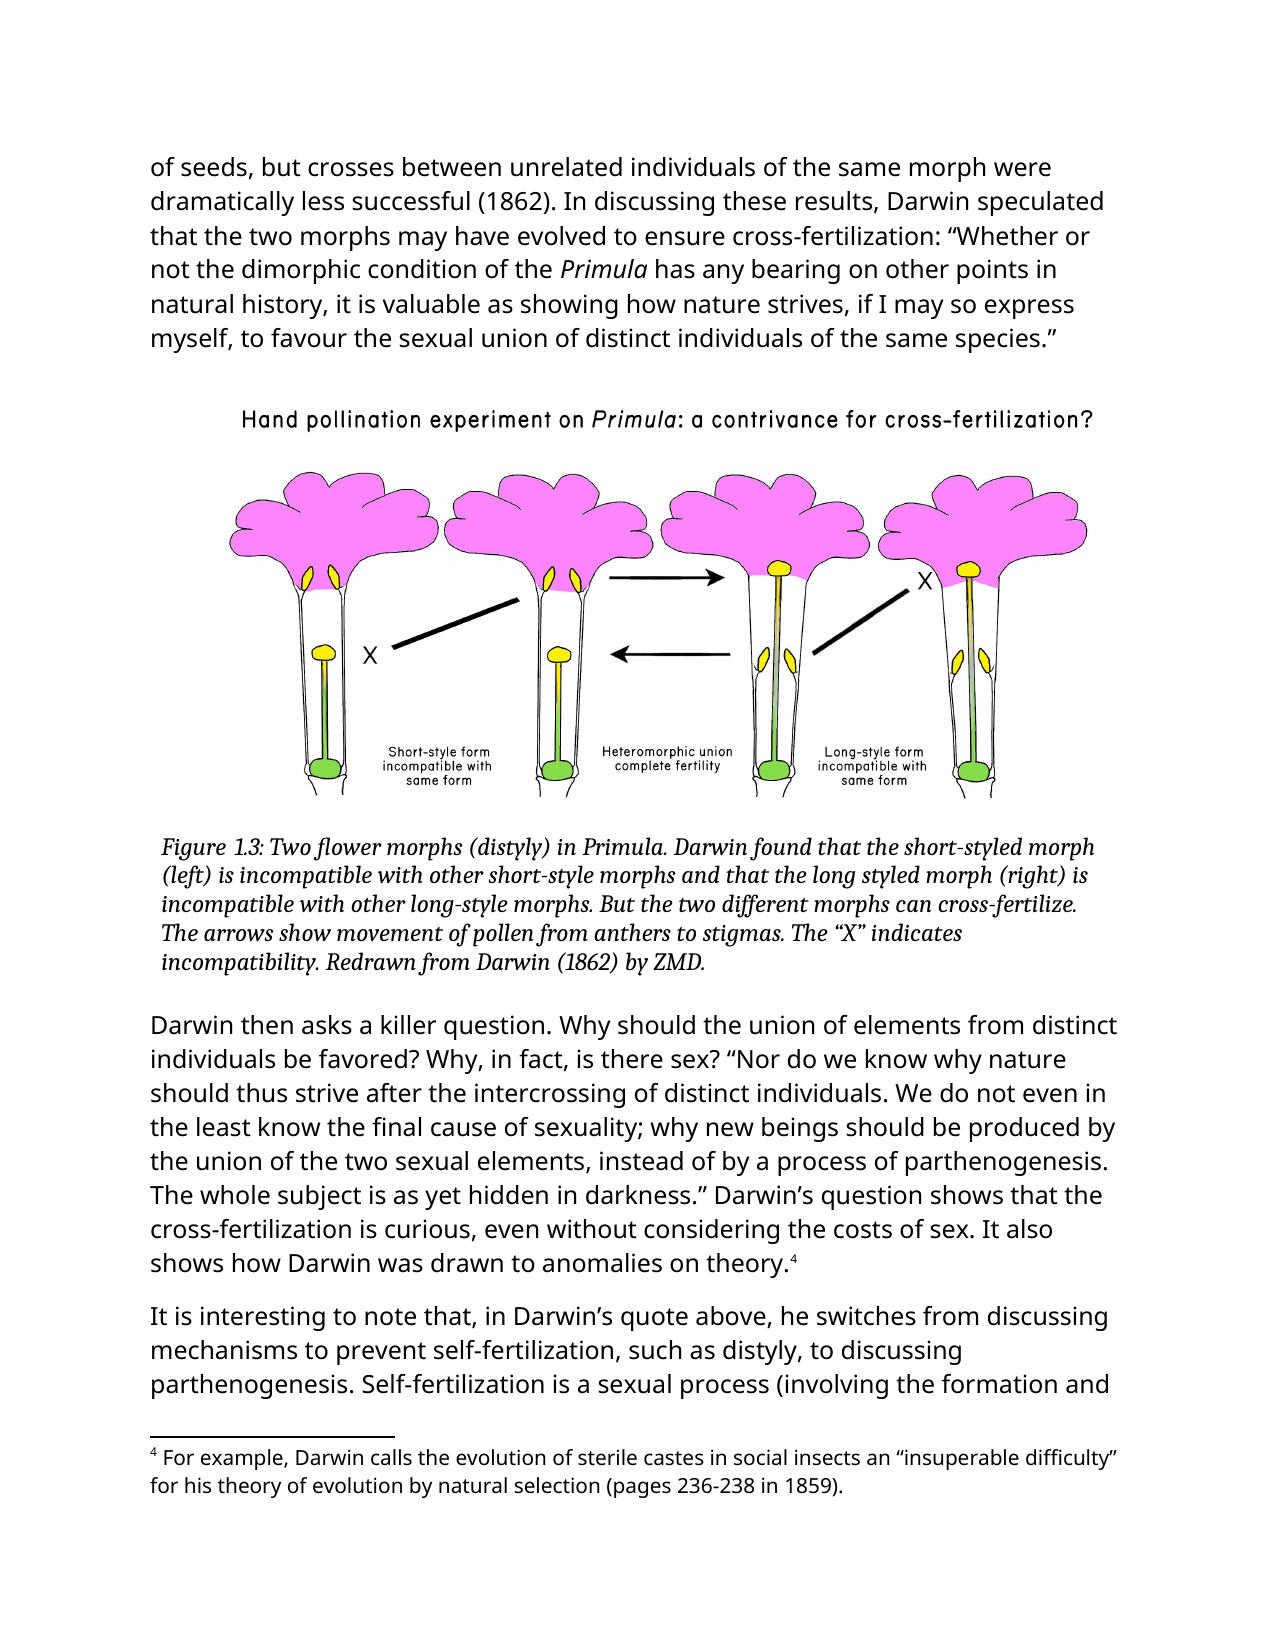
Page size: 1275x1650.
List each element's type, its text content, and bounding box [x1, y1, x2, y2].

text Darwin then asks a killer question. Why should the union of elements from distinct individuals be favored? Why, in fact, is there sex? “Nor do we know why nature should thus strive after the intercrossing of distinct individuals. We do not even in the least know the final cause of sexuality; why new beings should be produced by the union of the two sexual elements, instead of by a process of parthenogenesis. The whole subject is as yet hidden in darkness.” Darwin’s question shows that the cross-fertilization is curious, even without considering the costs of sex. It also shows how Darwin was drawn to anomalies on theory. [150, 1007, 1125, 1280]
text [150, 1299, 1125, 1401]
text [150, 150, 1125, 354]
picture [180, 376, 1125, 812]
table_header Figure 1.3: Two flower morphs (distyly) in Primula. Darwin found that the short-styled morph (left) is incompatible with other short-style morphs and that the long styled morph (right) is incompatible with other long-style morphs. But the two different morphs can cross-fertilize. The arrows show movement of pollen from anthers to stigmas. The “X” indicates incompatibility. Redrawn from Darwin (1862) by ZMD. [150, 373, 1125, 989]
